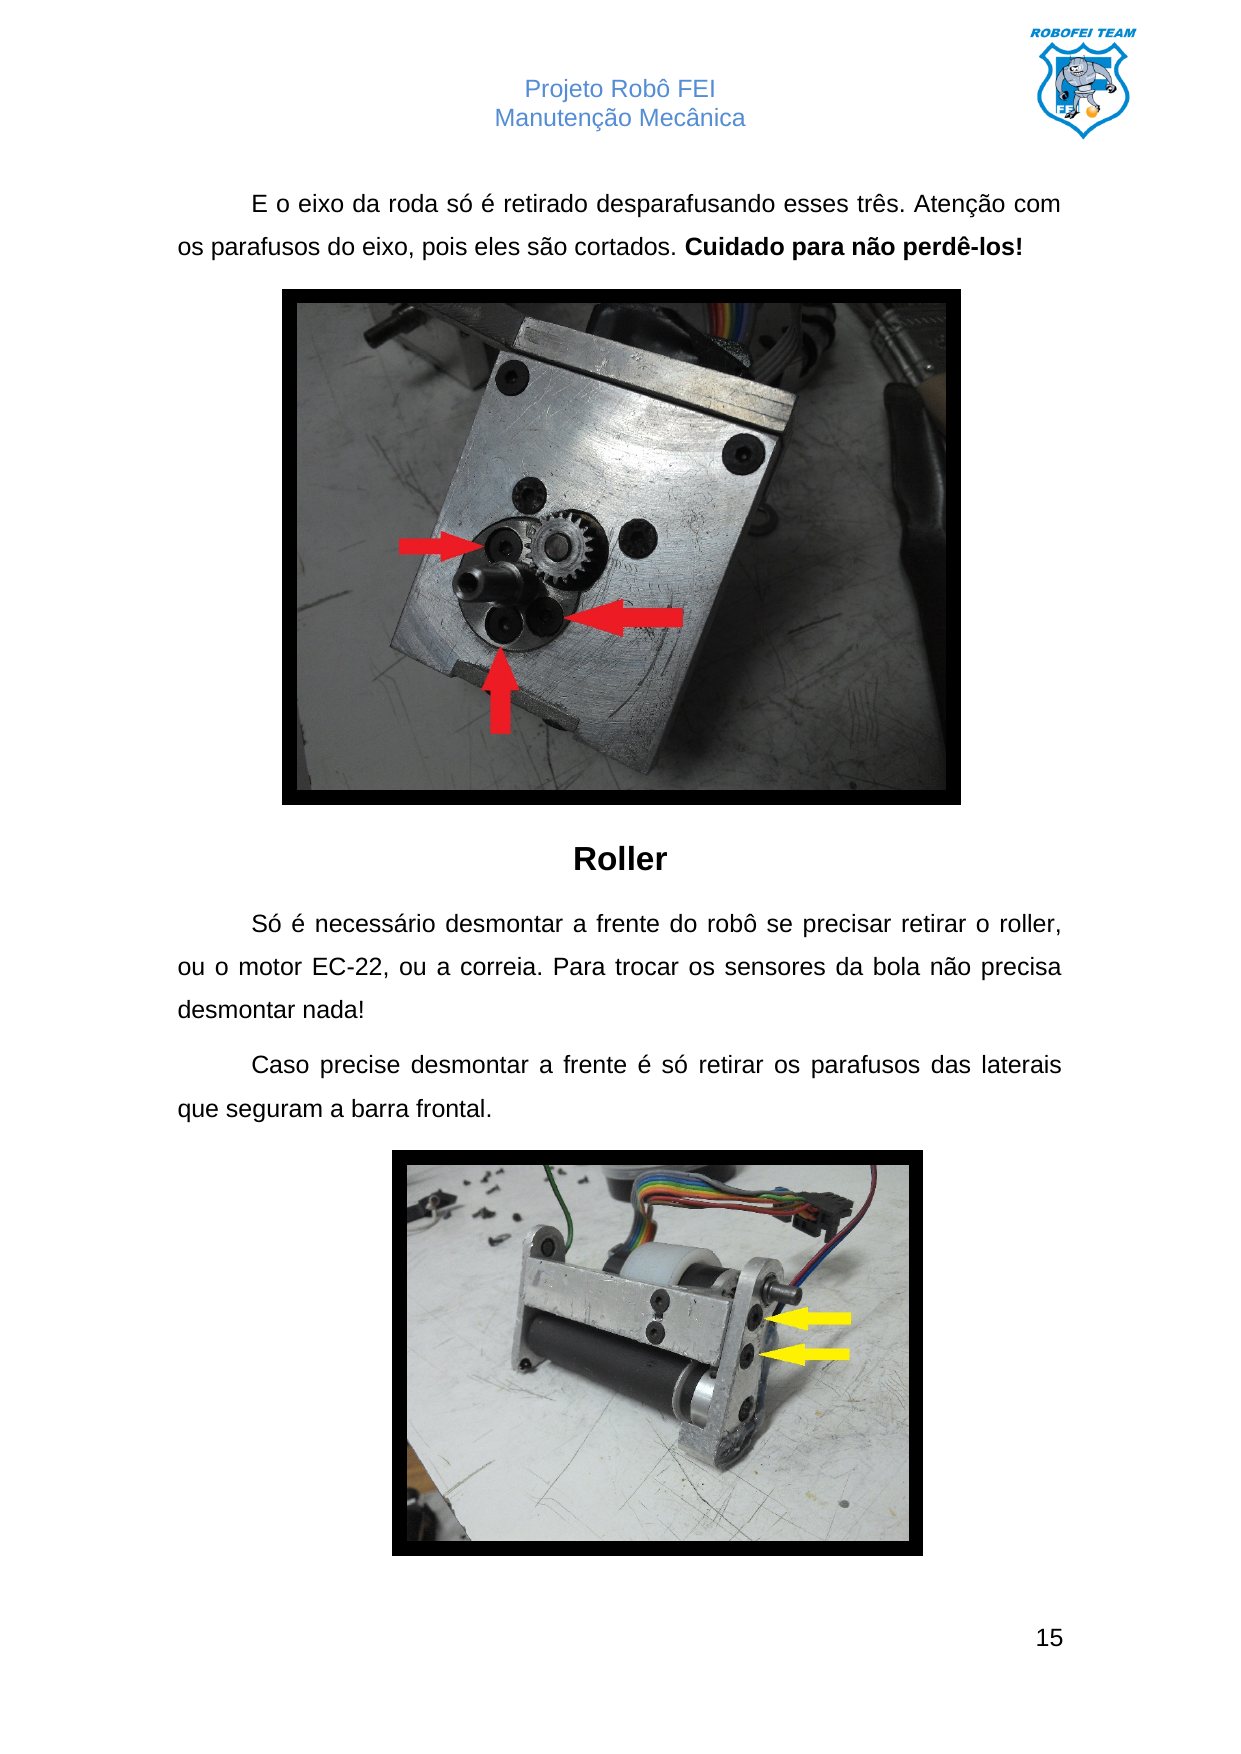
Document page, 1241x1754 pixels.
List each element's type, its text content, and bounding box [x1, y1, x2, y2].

text Só é necessário desmontar a frente do robô se precisar retirar o roller, ou o motor EC-22, ou a correia. Para trocar os sensores da bola não precisa desmontar nada! [177, 909, 1063, 1024]
text Caso precise desmontar a frente é só retirar os parafusos das laterais que seguram a barra frontal. [177, 1051, 1063, 1122]
subtitle Roller [177, 838, 1063, 877]
text E o eixo da roda só é retirado desparafusando esses três. Atenção com os parafusos do eixo, pois eles são cortados. Cuidado para não perdê-los! [177, 189, 1063, 261]
picture [407, 1165, 909, 1541]
picture [297, 303, 946, 790]
picture [1029, 27, 1138, 140]
